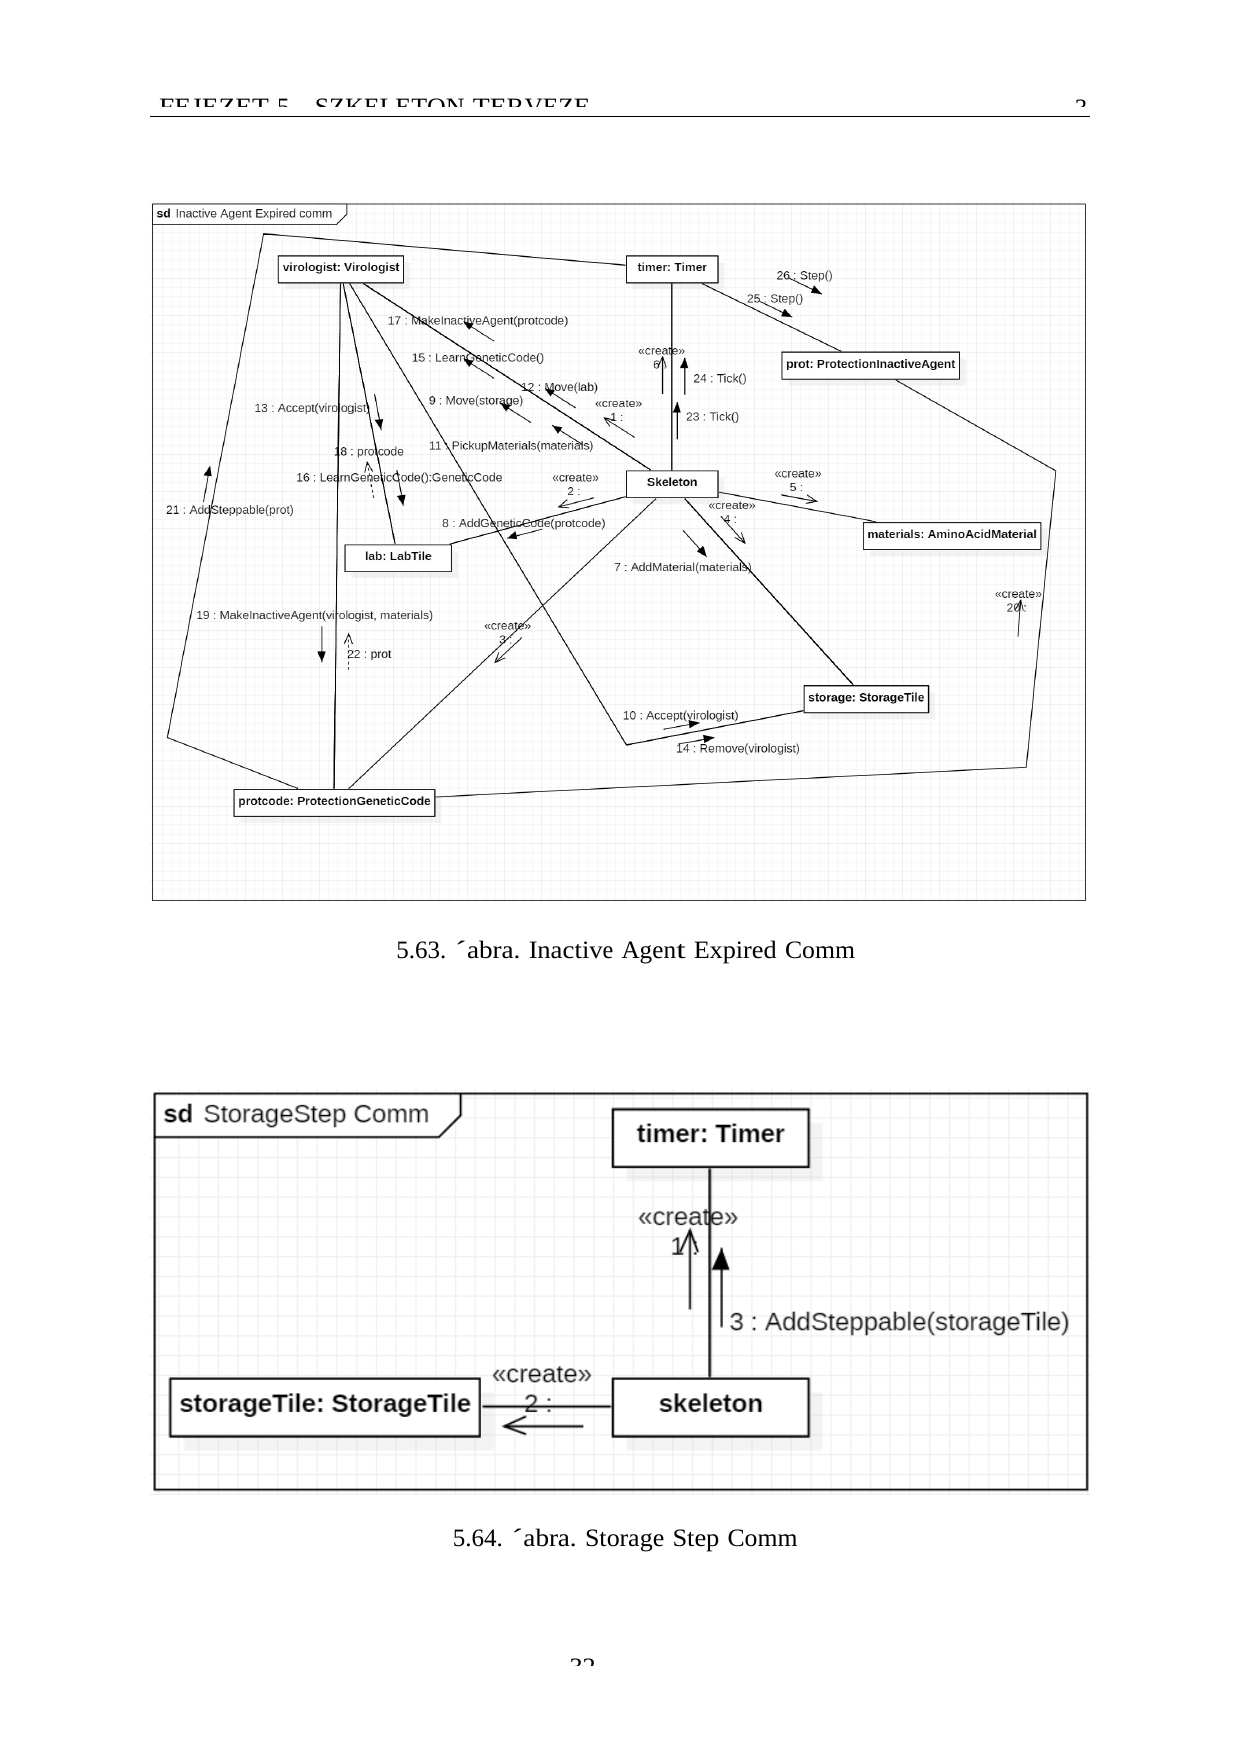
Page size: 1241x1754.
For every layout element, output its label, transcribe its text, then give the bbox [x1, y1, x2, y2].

list ´abra. Inactive Agent Expired Comm [396, 935, 1123, 964]
picture [150, 202, 1087, 902]
list ´abra. Storage Step Comm [453, 1523, 1123, 1552]
picture [150, 1089, 1091, 1495]
